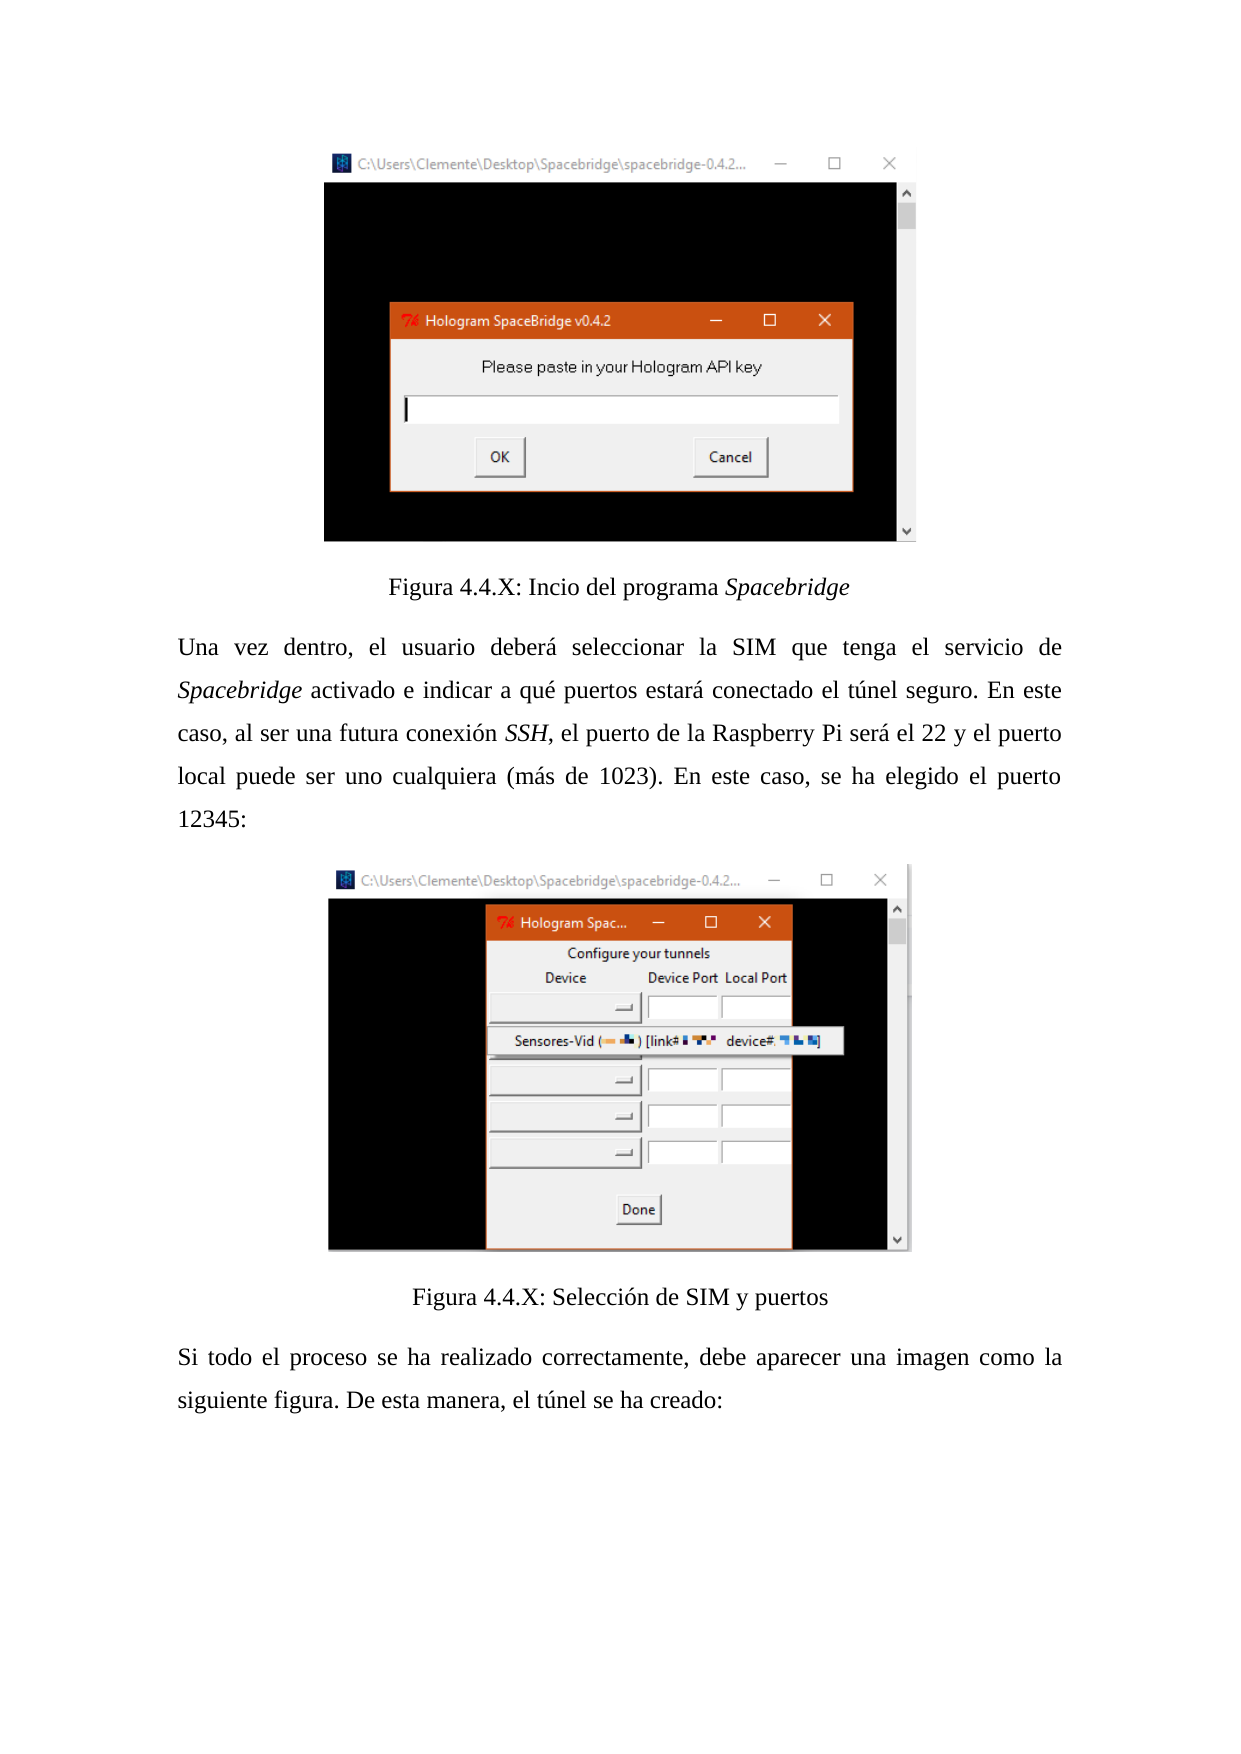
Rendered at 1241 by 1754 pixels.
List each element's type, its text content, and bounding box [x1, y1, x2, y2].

text Figura 4.4.X: Selección de SIM y puertos [177, 1282, 1063, 1311]
picture [324, 147, 917, 542]
text Figura 4.4.X: Incio del programa Spacebridge [177, 572, 1063, 601]
picture [328, 864, 912, 1252]
text Si todo el proceso se ha realizado correctamente, debe aparecer una imagen como la siguiente figura. De esta manera, el túnel se ha creado: [177, 1342, 1063, 1414]
text Una vez dentro, el usuario deberá seleccionar la SIM que tenga el servicio de Spacebridge activado e indicar a qué puertos estará conectado el túnel seguro. En este caso, al ser una futura conexión SSH, el puerto de la Raspberry Pi será el 22 y el puerto local puede ser uno cualquiera (más de 1023). En este caso, se ha elegido el puerto 12345: [177, 632, 1063, 833]
